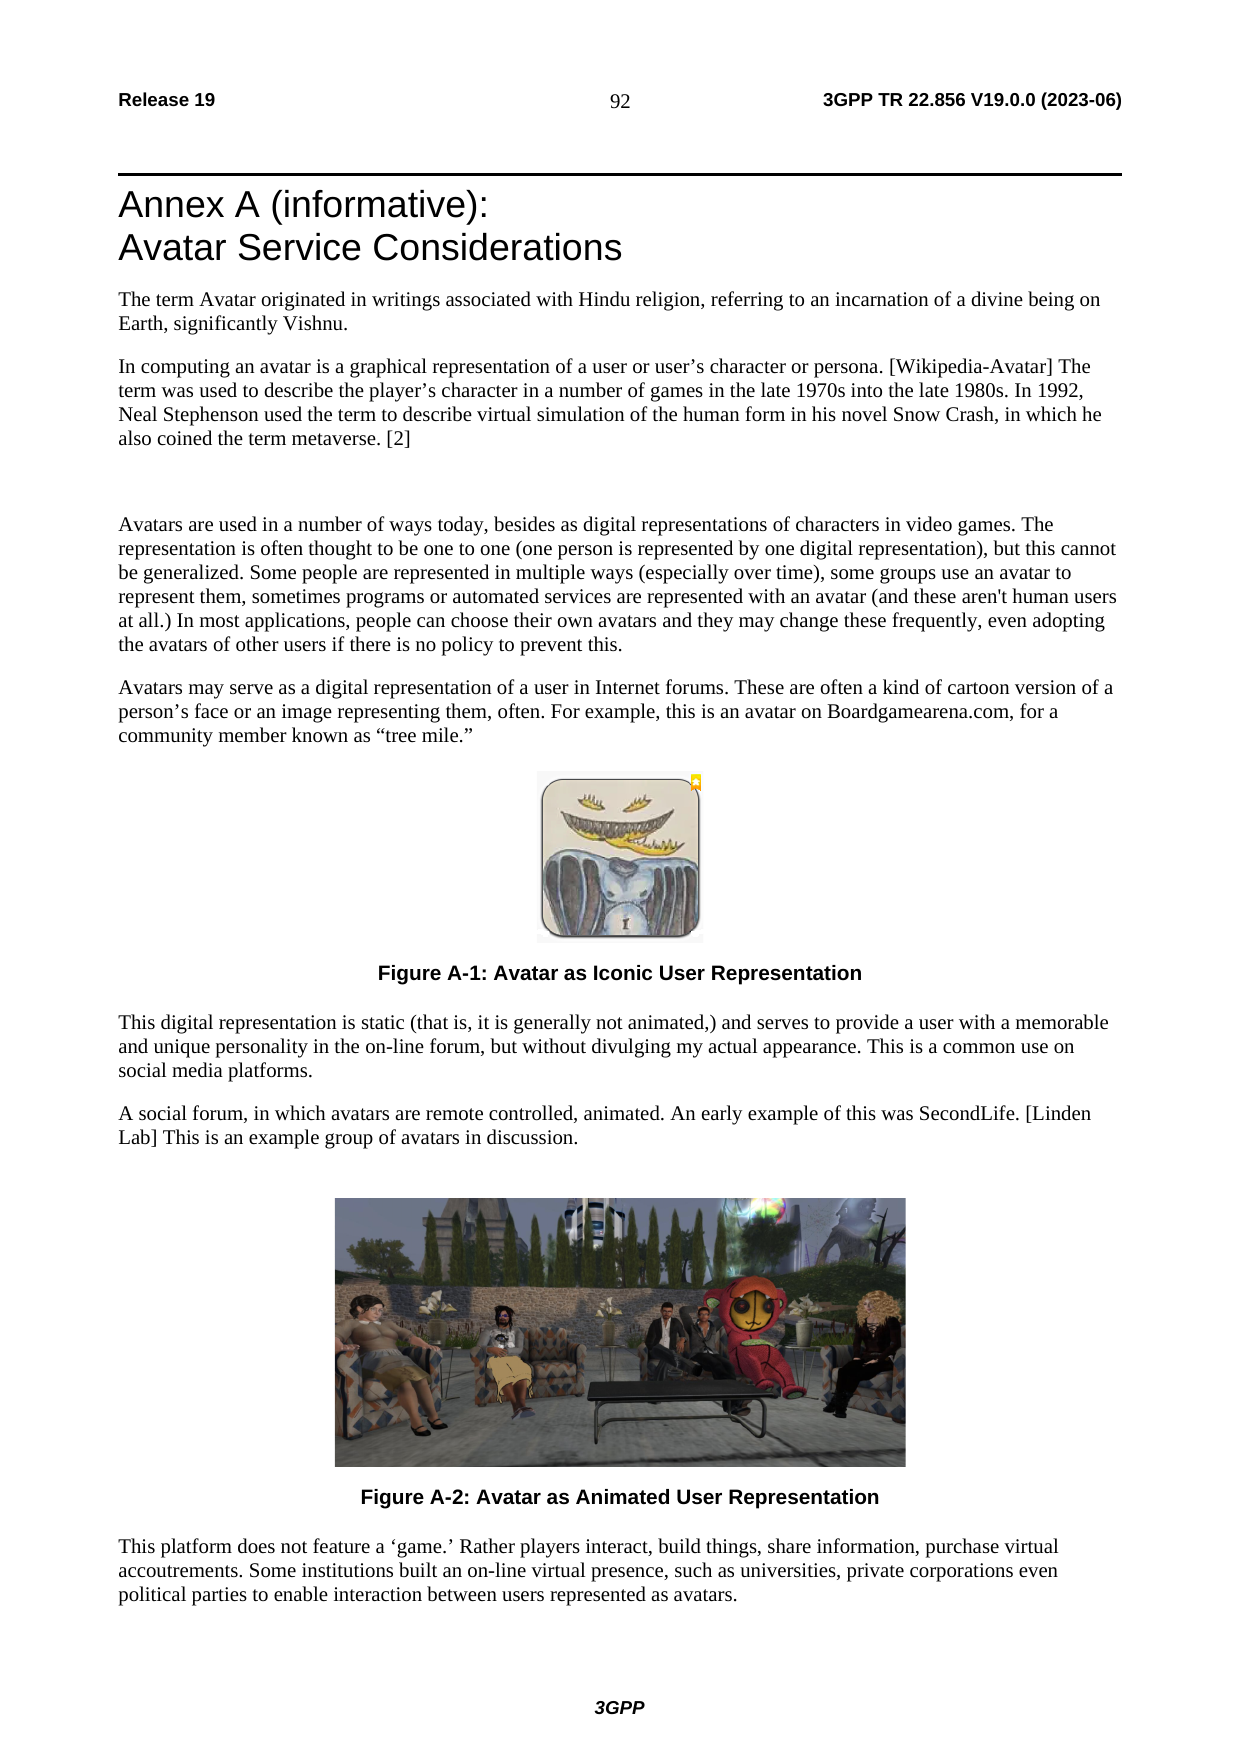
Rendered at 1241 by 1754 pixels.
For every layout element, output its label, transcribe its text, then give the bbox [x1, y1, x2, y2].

text Figure A-2: Avatar as Animated User Representation [118, 1485, 1122, 1509]
text The term Avatar originated in writings associated with Hindu religion, referring to an incarnation of a divine being on Earth, significantly Vishnu. [118, 287, 1122, 335]
picture [536, 771, 704, 943]
text This digital representation is static (that is, it is generally not animated,) and serves to provide a user with a memorable and unique personality in the on-line forum, but without divulging my actual appearance. This is a common use on social media platforms. [118, 1010, 1122, 1082]
text This platform does not feature a ‘game.’ Rather players interact, build things, share information, purchase virtual accoutrements. Some institutions built an on-line virtual presence, such as universities, private corporations even political parties to enable interaction between users represented as avatars. [118, 1534, 1122, 1606]
picture [334, 1198, 906, 1467]
text In computing an avatar is a graphical representation of a user or user’s character or persona. [Wikipedia-Avatar] The term was used to describe the player’s character in a number of games in the late 1970s into the late 1980s. In 1992, Neal Stephenson used the term to describe virtual simulation of the human form in his novel Snow Crash, in which he also coined the term metaverse. [2] [118, 354, 1122, 450]
text A social forum, in which avatars are remote controlled, animated. An early example of this was SecondLife. [Linden Lab] This is an example group of avatars in discussion. [118, 1101, 1122, 1173]
subtitle Annex A (informative): Avatar Service Considerations [118, 176, 1122, 268]
text Avatars may serve as a digital representation of a user in Internet forums. These are often a kind of cartoon version of a person’s face or an image representing them, often. For example, this is an avatar on Boardgamearena.com, for a community member known as “tree mile.” [118, 675, 1122, 747]
text Figure A-1: Avatar as Iconic User Representation [118, 961, 1122, 985]
text Avatars are used in a number of ways today, besides as digital representations of characters in video games. The representation is often thought to be one to one (one person is represented by one digital representation), but this cannot be generalized. Some people are represented in multiple ways (especially over time), some groups use an avatar to represent them, sometimes programs or automated services are represented with an avatar (and these aren't human users at all.) In most applications, people can choose their own avatars and they may change these frequently, even adopting the avatars of other users if there is no policy to prevent this. [118, 512, 1122, 656]
